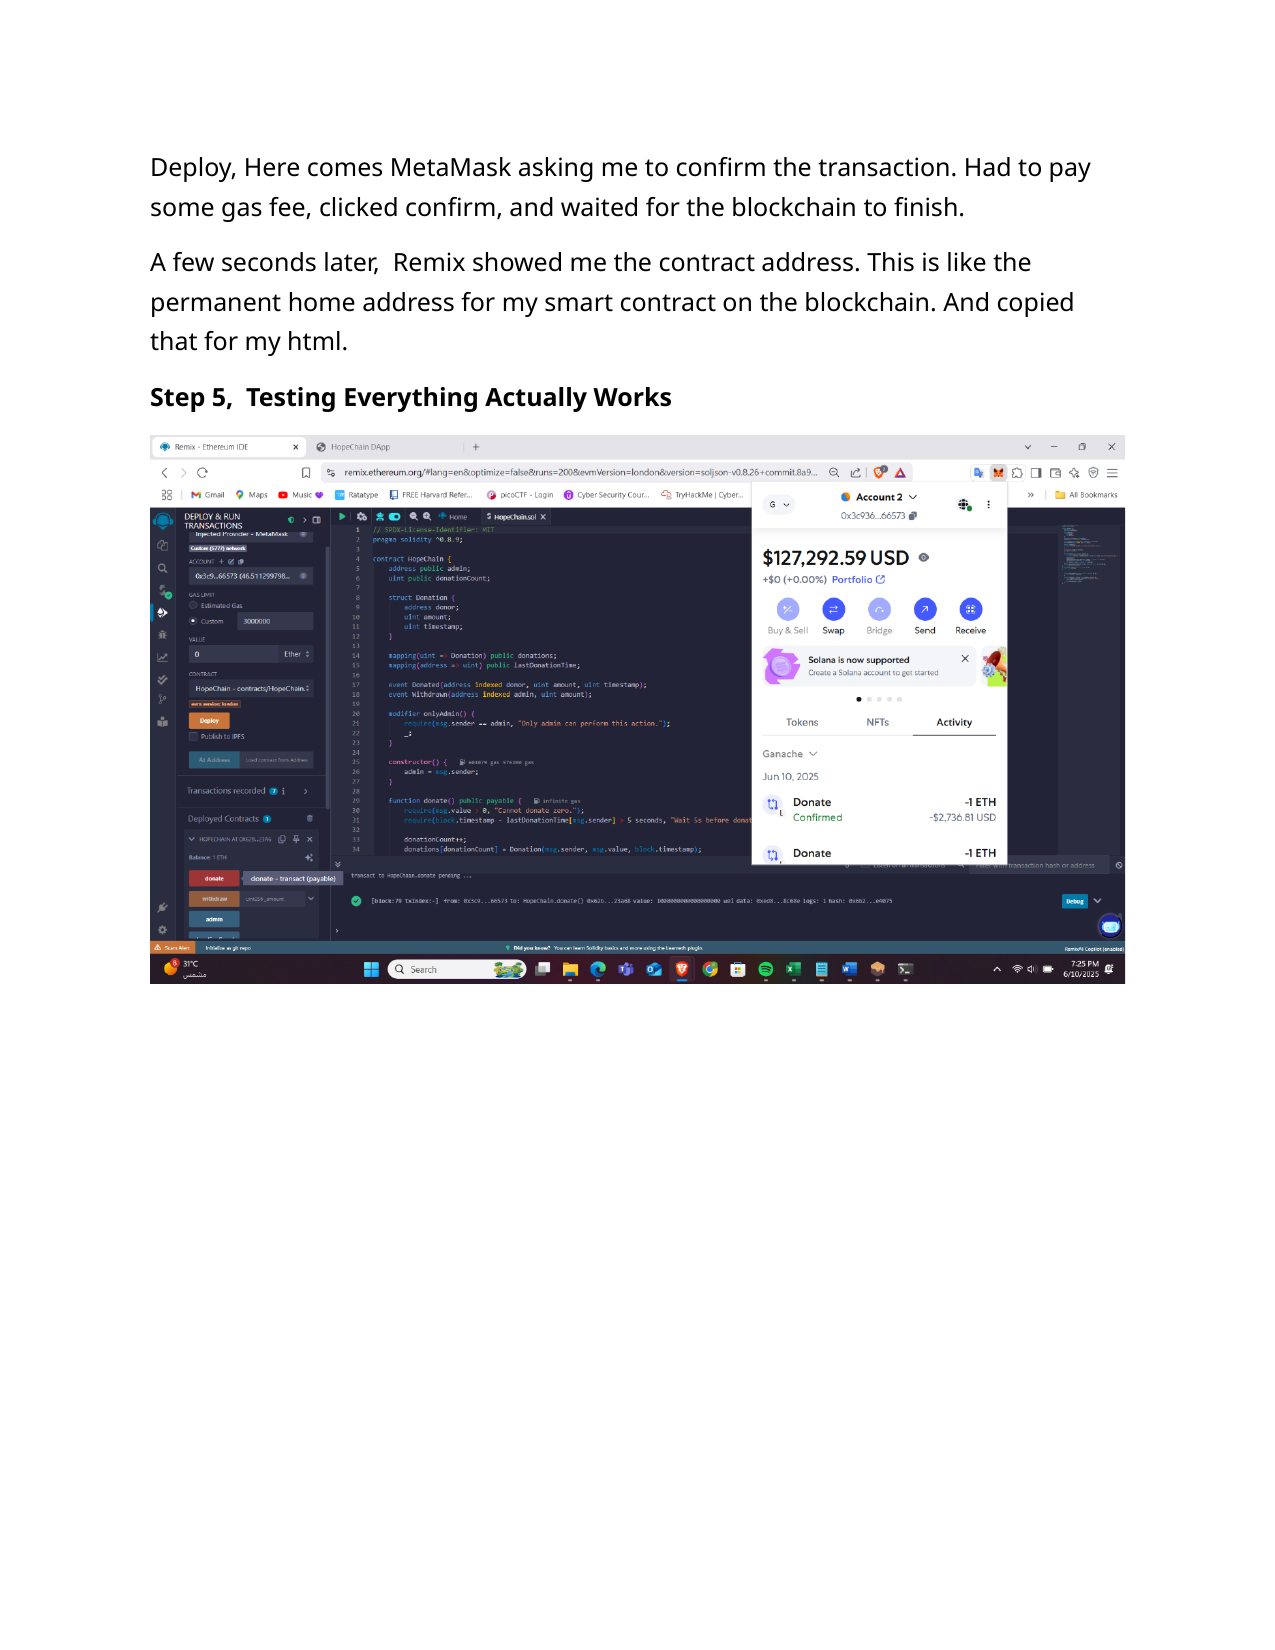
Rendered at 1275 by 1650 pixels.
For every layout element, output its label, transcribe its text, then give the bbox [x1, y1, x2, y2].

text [150, 150, 1125, 223]
picture [150, 435, 1125, 984]
text Step 5, Testing Everything Actually Works [150, 379, 1125, 413]
text A few seconds later, Remix showed me the contract address. This is like the permanent home address for my smart contract on the blockchain. And copied that for my html. [150, 245, 1125, 357]
